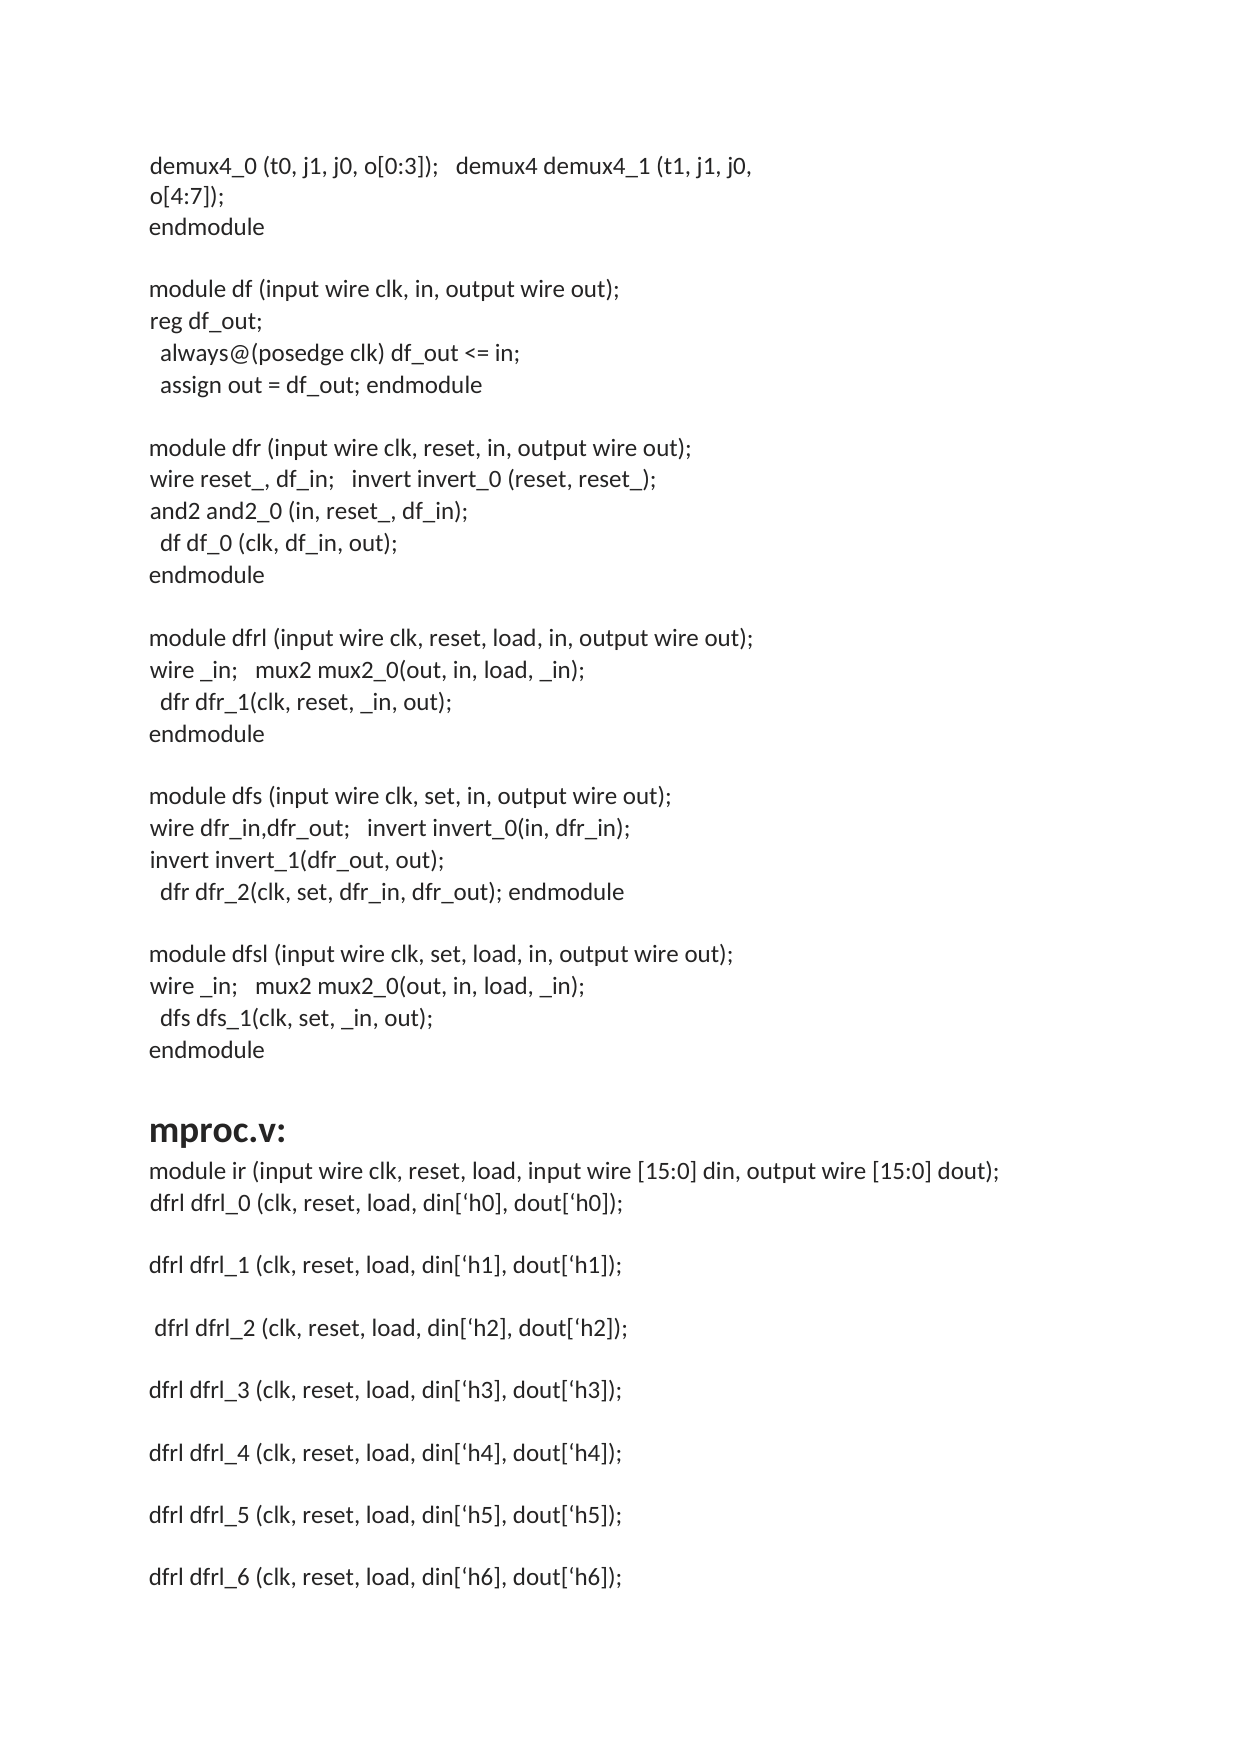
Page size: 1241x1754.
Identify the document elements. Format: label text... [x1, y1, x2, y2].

text df df_0 (clk, df_in, out); [148, 527, 1083, 558]
text module ir (input wire clk, reset, load, input wire [15:0] din, output wire [15:0] dout); dfrl dfrl_0 (clk, reset, load, din[‘h0], dout[‘h0]); [148, 1156, 1043, 1218]
text endmodule [148, 211, 1083, 242]
text endmodule [148, 560, 1083, 590]
text module dfr (input wire clk, reset, in, output wire out); wire reset_, df_in; invert invert_0 (reset, reset_); and2 and2_0 (in, reset_, df_in); [148, 432, 694, 526]
text module df (input wire clk, in, output wire out); reg df_out; [148, 273, 660, 336]
text dfrl dfrl_6 (clk, reset, load, din[‘h6], dout[‘h6]); [148, 1562, 1083, 1592]
text dfrl dfrl_2 (clk, reset, load, din[‘h2], dout[‘h2]); [148, 1312, 1083, 1342]
text dfrl dfrl_4 (clk, reset, load, din[‘h4], dout[‘h4]); [148, 1437, 1083, 1467]
text dfrl dfrl_1 (clk, reset, load, din[‘h1], dout[‘h1]); [148, 1249, 1083, 1280]
text dfr dfr_1(clk, reset, _in, out); [148, 686, 1083, 716]
text module dfs (input wire clk, set, in, output wire out); wire dfr_in,dfr_out; invert invert_0(in, dfr_in); invert invert_1(dfr_out, out); [148, 781, 674, 874]
text mproc.v: [148, 1106, 1163, 1152]
text dfrl dfrl_5 (clk, reset, load, din[‘h5], dout[‘h5]); [148, 1499, 1083, 1530]
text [148, 150, 753, 211]
text dfrl dfrl_3 (clk, reset, load, din[‘h3], dout[‘h3]); [148, 1374, 1083, 1405]
text dfs dfs_1(clk, set, _in, out); [148, 1002, 1083, 1033]
text module dfrl (input wire clk, reset, load, in, output wire out); wire _in; mux2 mux2_0(out, in, load, _in); [148, 622, 755, 684]
text assign out = df_out; endmodule [148, 369, 484, 400]
text endmodule [148, 1034, 1083, 1065]
text endmodule [148, 718, 1083, 749]
text always@(posedge clk) df_out <= in; [148, 337, 1083, 368]
text module dfsl (input wire clk, set, load, in, output wire out); wire _in; mux2 mux2_0(out, in, load, _in); [148, 938, 735, 1001]
text dfr dfr_2(clk, set, dfr_in, dfr_out); endmodule [148, 876, 626, 907]
